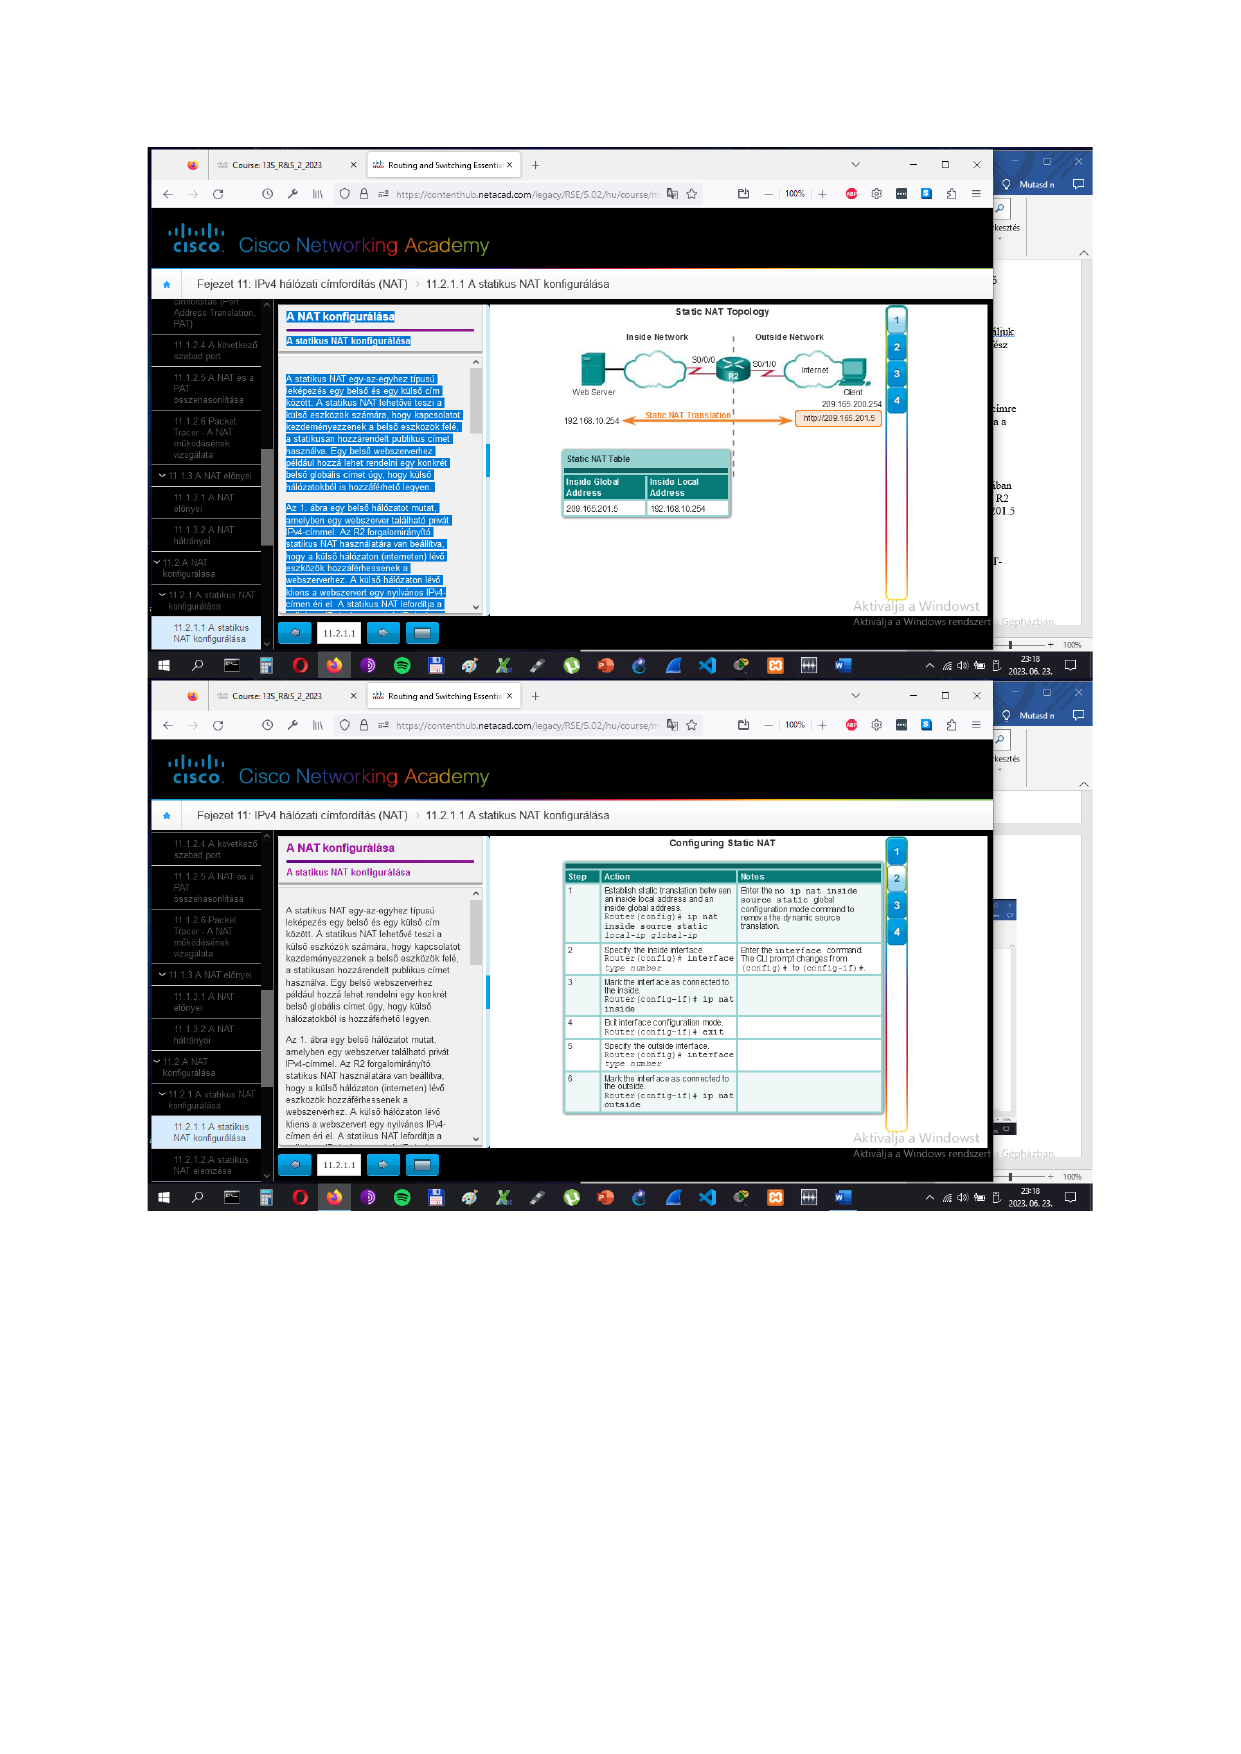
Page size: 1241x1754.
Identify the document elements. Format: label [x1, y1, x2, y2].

picture [147, 147, 1093, 1211]
